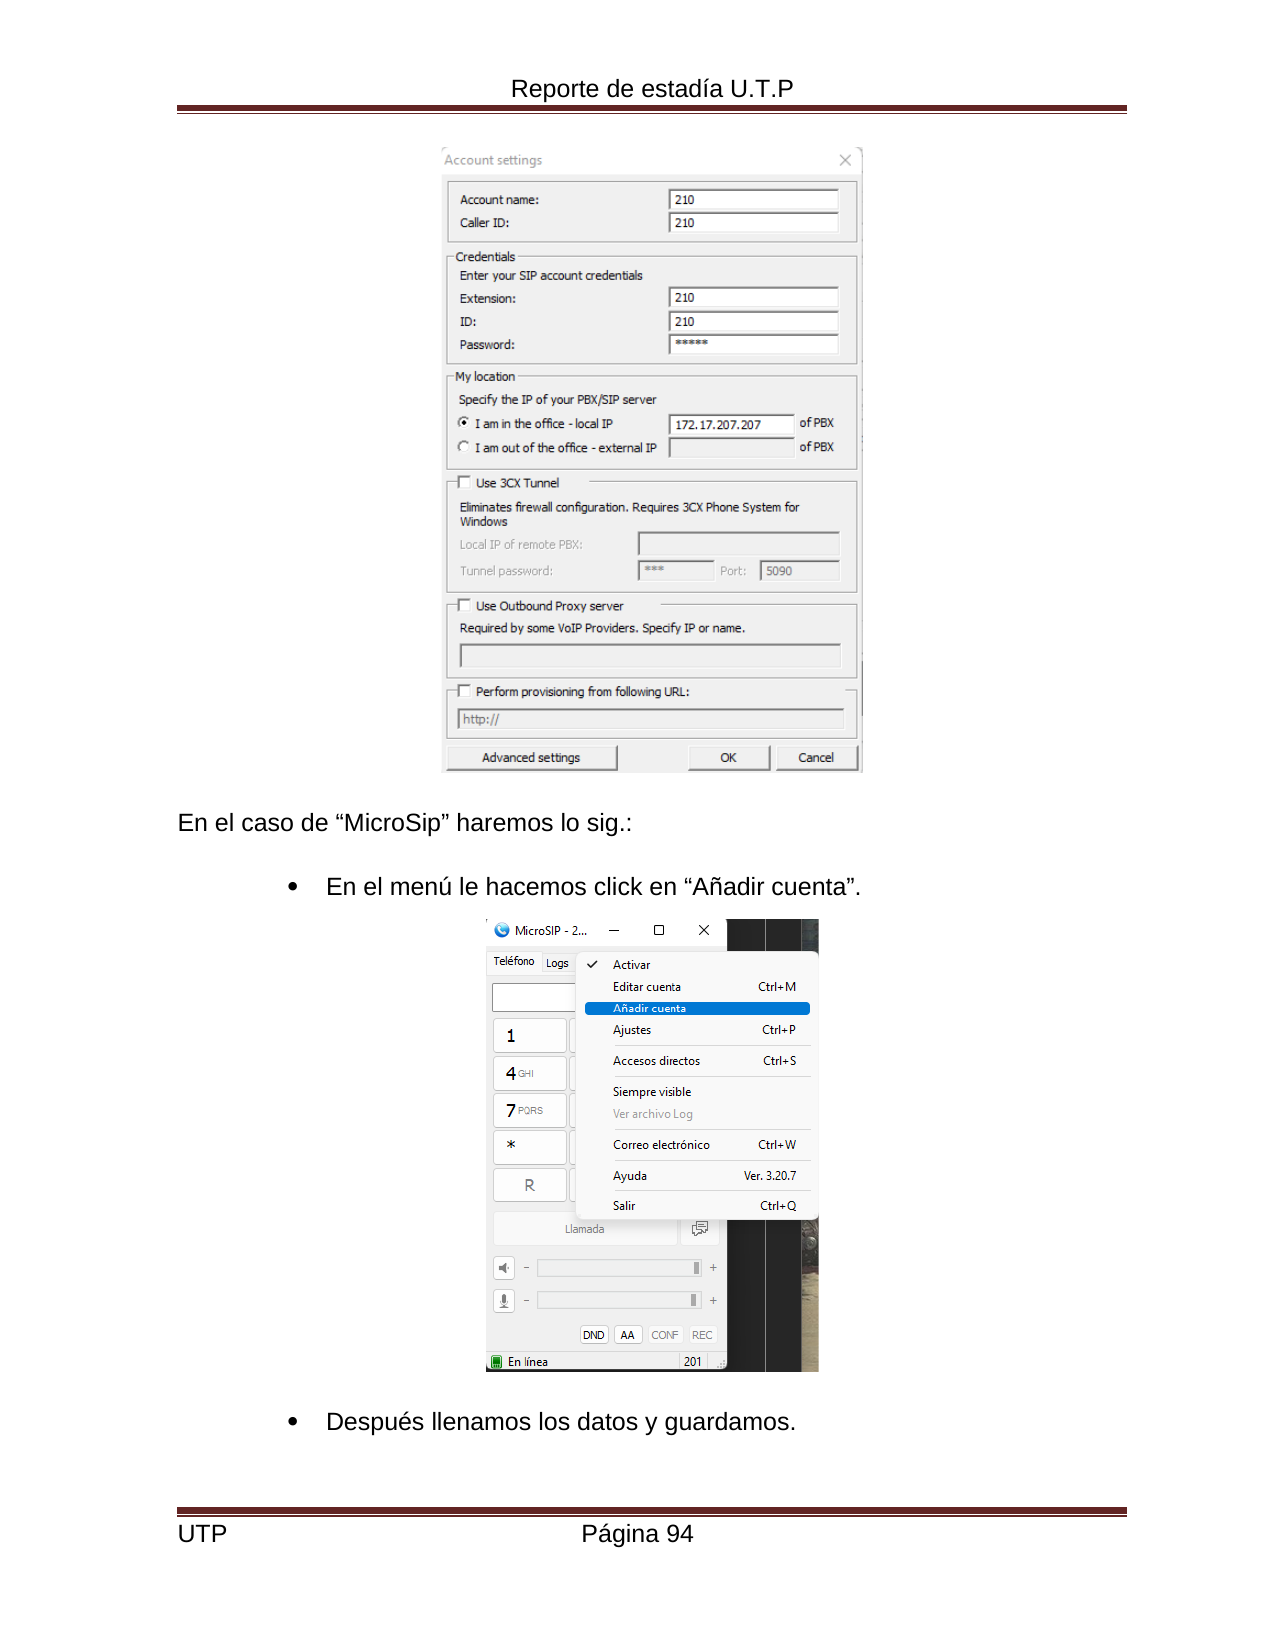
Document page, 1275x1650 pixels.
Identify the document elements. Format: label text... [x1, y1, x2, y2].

list En el menú le hacemos click en “Añadir cuenta”. [288, 872, 1127, 901]
picture [441, 147, 863, 773]
list Después llenamos los datos y guardamos. [288, 1406, 1127, 1435]
text En el caso de “MicroSip” haremos lo sig.: [177, 808, 1127, 837]
picture [486, 919, 819, 1372]
